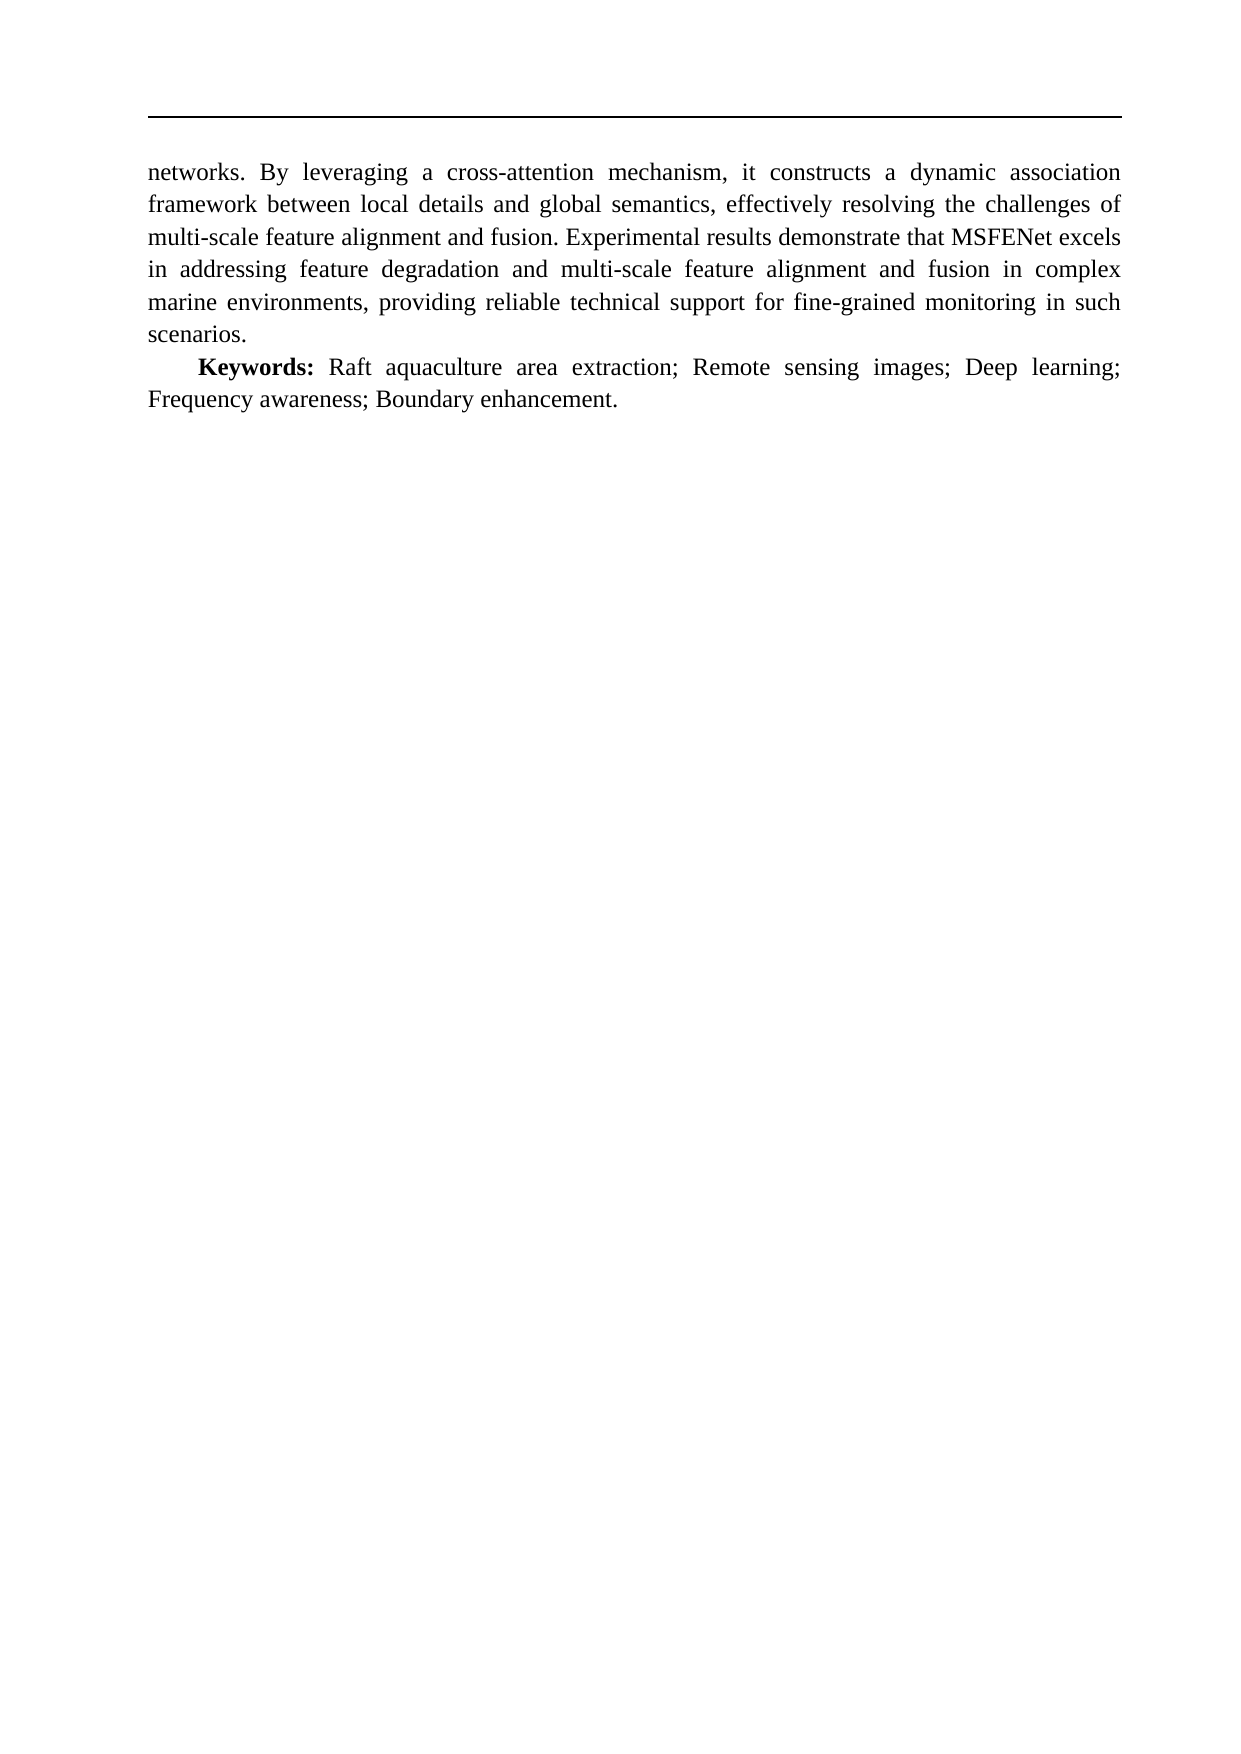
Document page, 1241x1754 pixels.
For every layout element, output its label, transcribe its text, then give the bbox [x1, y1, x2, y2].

text Keywords: Raft aquaculture area extraction; Remote sensing images; Deep learning; Frequency awareness; Boundary enhancement. [148, 350, 1122, 415]
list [148, 155, 1122, 350]
